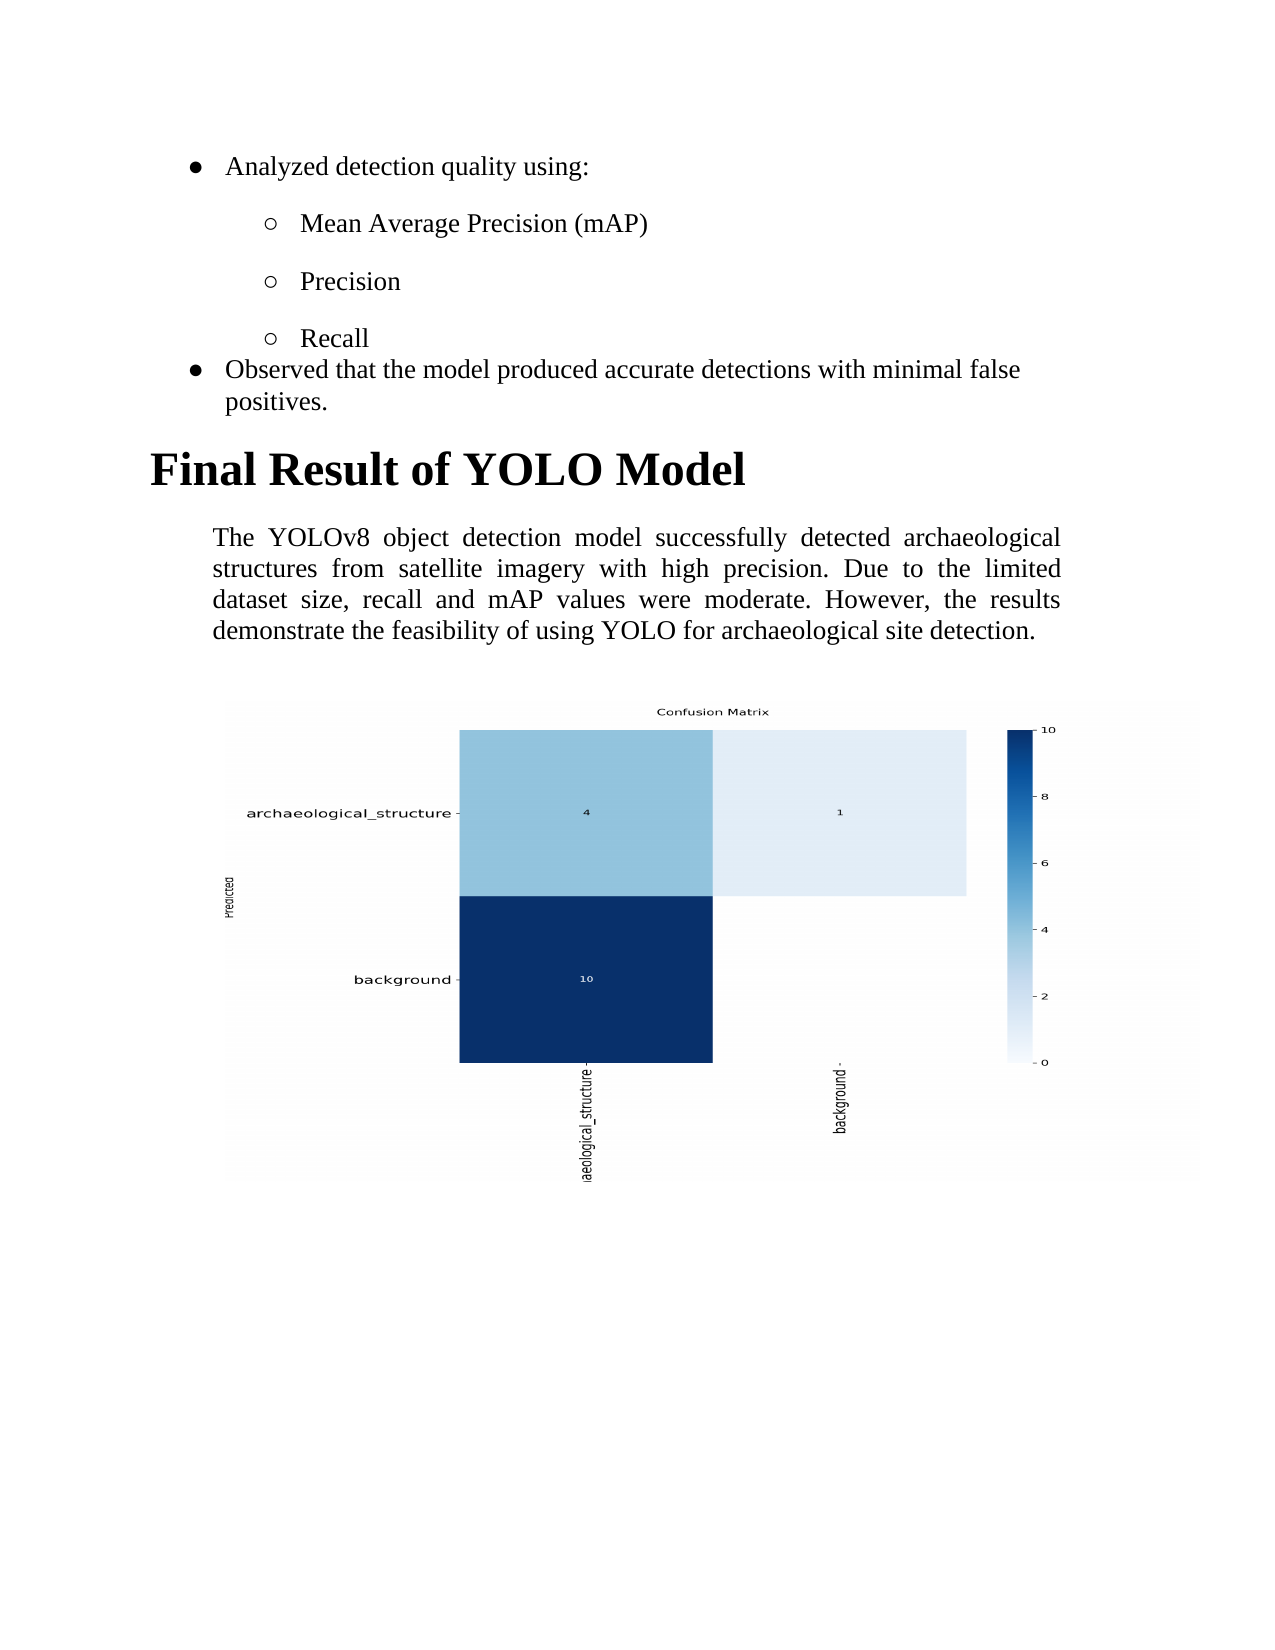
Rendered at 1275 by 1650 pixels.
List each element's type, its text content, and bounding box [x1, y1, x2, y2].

list Mean Average Precision (mAP) [262, 207, 1125, 265]
list Analyzed detection quality using: [187, 150, 1125, 207]
picture [225, 701, 1200, 1182]
text Final Result of YOLO Model [150, 441, 1125, 496]
list Observed that the model produced accurate detections with minimal false positives. [187, 354, 1125, 416]
list Precision [262, 265, 1125, 322]
text The YOLOv8 object detection model successfully detected archaeological structures from satellite imagery with high precision. Due to the limited dataset size, recall and mAP values were moderate. However, the results demonstrate the feasibility of using YOLO for archaeological site detection. [212, 521, 1062, 646]
list Recall [262, 322, 1125, 354]
